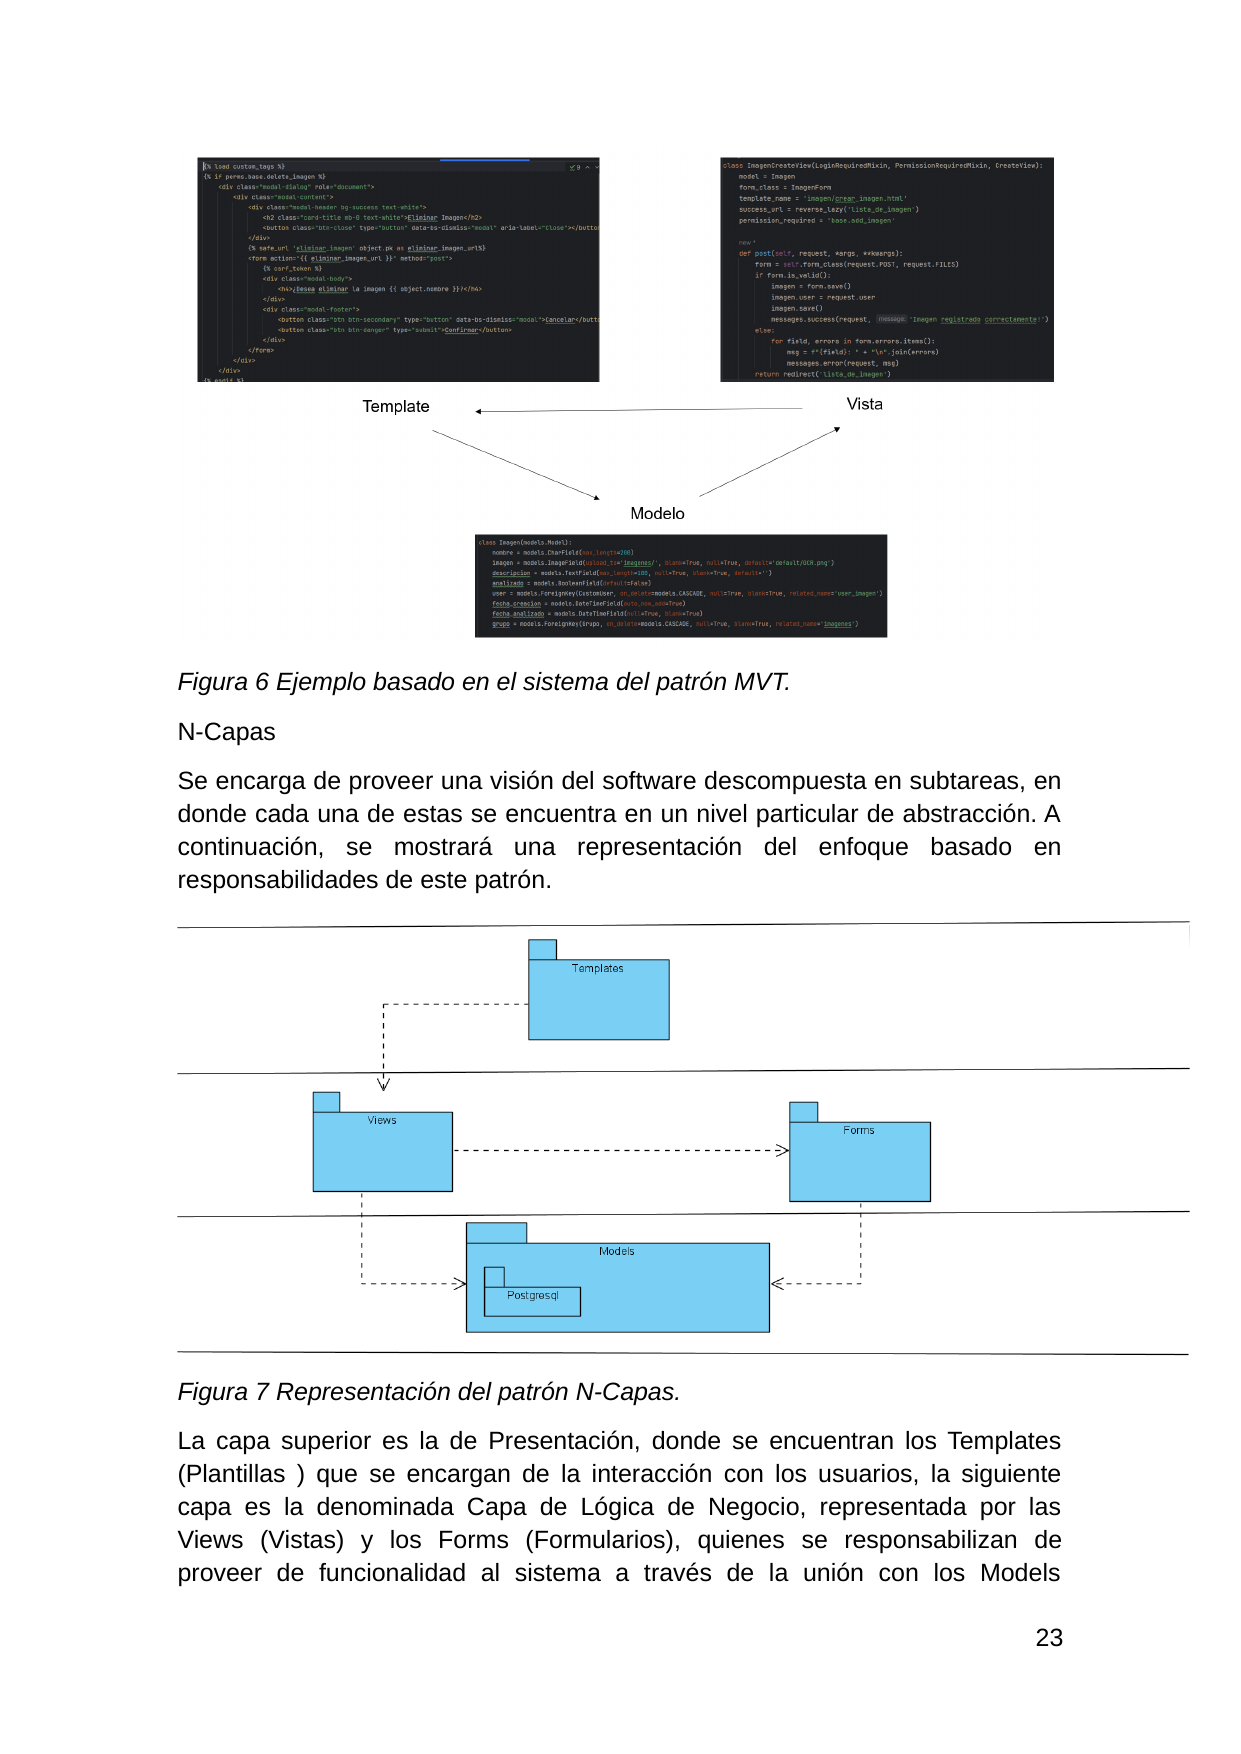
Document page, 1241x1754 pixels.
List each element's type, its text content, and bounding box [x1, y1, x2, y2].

picture [177, 915, 1190, 1356]
text N-Capas [177, 716, 1063, 745]
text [177, 1426, 1063, 1587]
picture [177, 147, 1063, 646]
text Figura 6 Ejemplo basado en el sistema del patrón MVT. [177, 667, 1063, 696]
text Figura 7 Representación del patrón N-Capas. [177, 1377, 1063, 1406]
text Se encarga de proveer una visión del software descompuesta en subtareas, en donde cada una de estas se encuentra en un nivel particular de abstracción. A continuación, se mostrará una representación del enfoque basado en responsabilidades de este patrón. [177, 766, 1063, 894]
